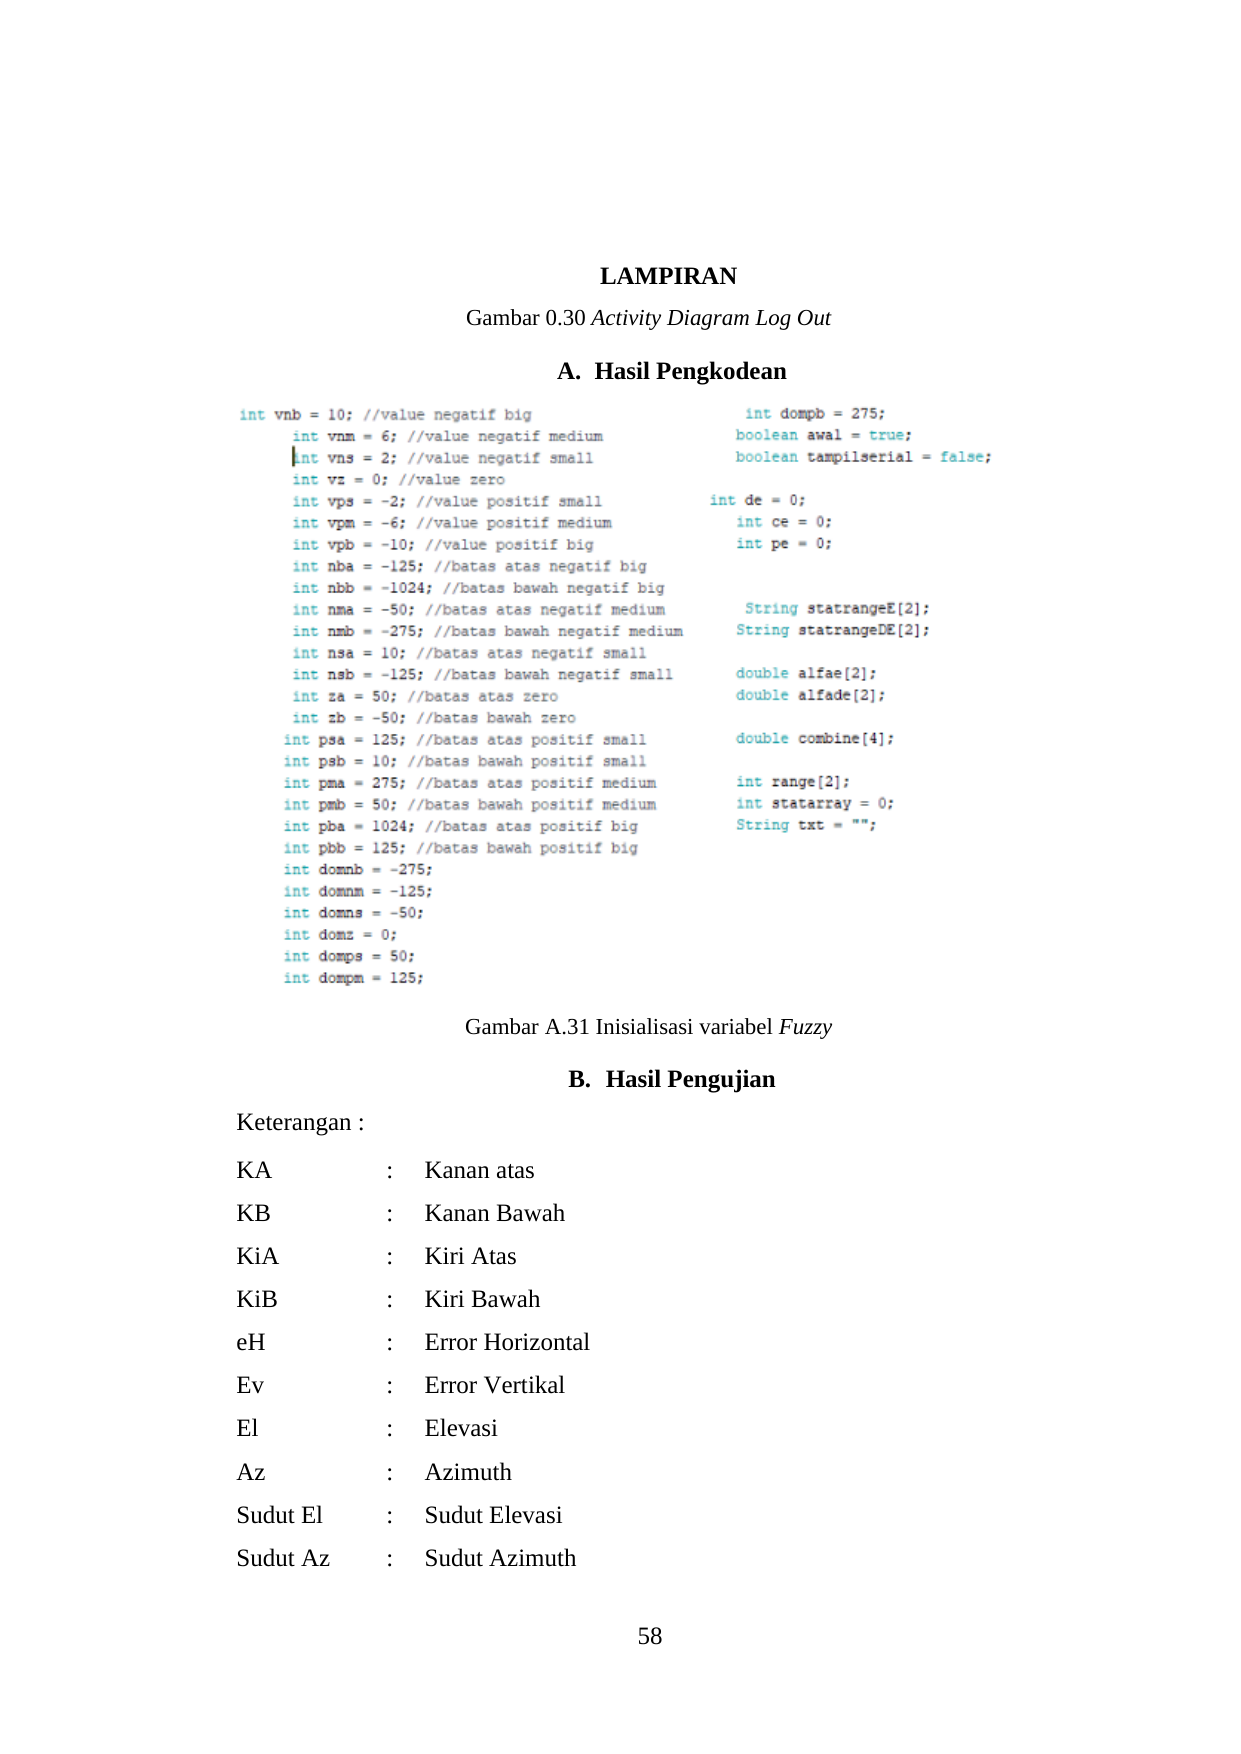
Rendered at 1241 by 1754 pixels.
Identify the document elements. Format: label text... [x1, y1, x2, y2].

subtitle LAMPIRAN [274, 261, 1063, 290]
text Sudut El : Sudut Elevasi [236, 1500, 1063, 1528]
text El : Elevasi [236, 1413, 1063, 1442]
subtitle Hasil Pengujian [281, 1064, 1063, 1093]
text Keterangan : [236, 1107, 1063, 1136]
text KiA : Kiri Atas [236, 1241, 1063, 1270]
text KB : Kanan Bawah [236, 1198, 1063, 1227]
text Ev : Error Vertikal [236, 1370, 1063, 1399]
text eH : Error Horizontal [236, 1327, 1063, 1356]
text KiB : Kiri Bawah [236, 1284, 1063, 1313]
text Gambar A.1 Inisialisasi variabel Fuzzy [236, 1013, 1063, 1039]
subtitle Hasil Pengkodean [281, 356, 1063, 384]
text KA : Kanan atas [236, 1155, 1063, 1183]
text Az : Azimuth [236, 1457, 1063, 1485]
text Gambar 0.1 Activity Diagram Log Out [236, 304, 1063, 331]
text Sudut Az : Sudut Azimuth [236, 1543, 1063, 1572]
